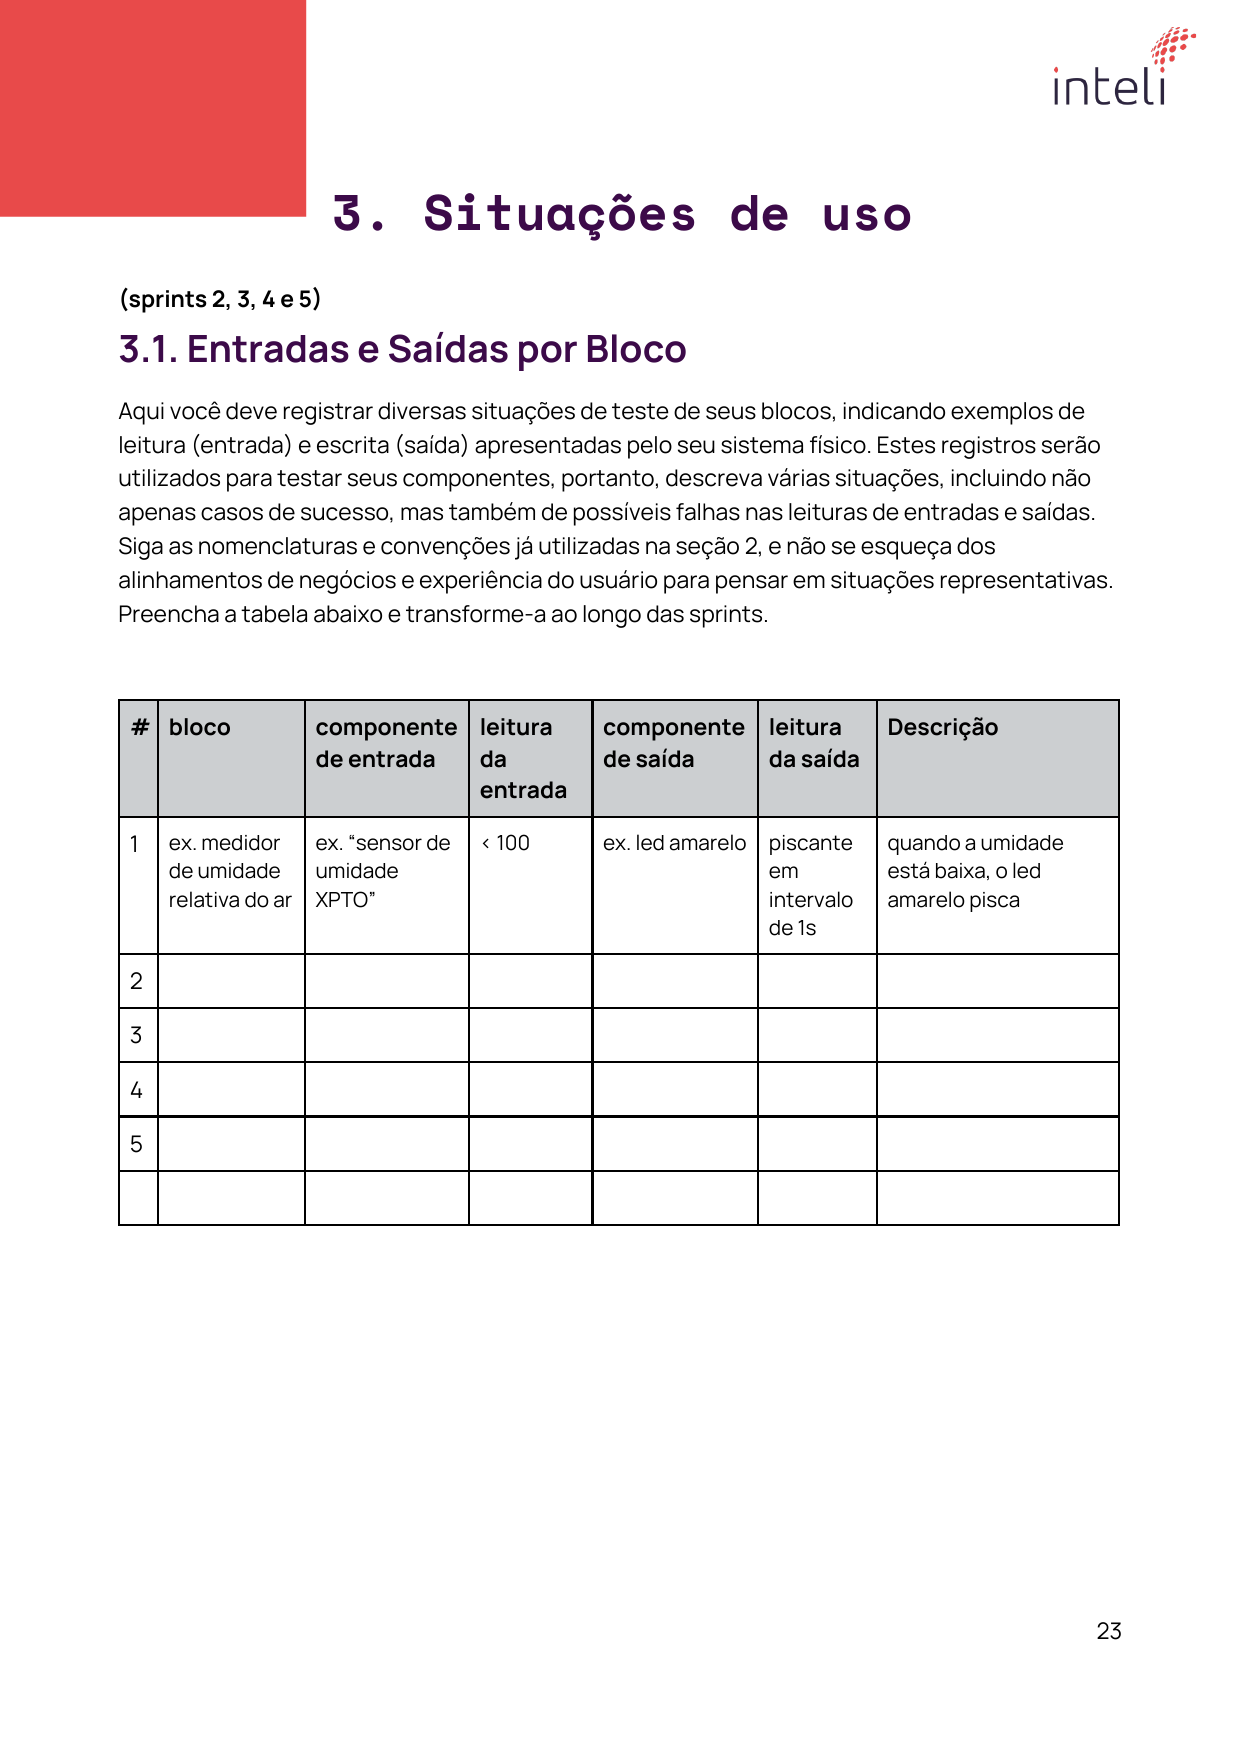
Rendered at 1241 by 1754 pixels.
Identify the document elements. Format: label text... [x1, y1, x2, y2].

table_cell 3 [120, 1009, 157, 1061]
table_cell [159, 1063, 304, 1115]
table_cell 5 [120, 1118, 157, 1169]
table_cell [159, 1009, 304, 1061]
table_cell ex. “sensor de umidade XPTO” [306, 818, 468, 952]
table_cell [159, 1118, 304, 1169]
table_cell 1 [120, 818, 157, 952]
picture [1054, 27, 1197, 105]
table_cell [159, 955, 304, 1007]
table_cell [759, 1172, 876, 1224]
table_header componente de saída [594, 701, 757, 816]
picture [0, 0, 307, 217]
table_cell < 100 [470, 818, 591, 952]
table_cell [878, 1172, 1118, 1224]
table_cell quando a umidade está baixa, o led amarelo pisca [878, 818, 1118, 952]
table_cell [759, 1118, 876, 1169]
table_header bloco [159, 701, 304, 816]
table_cell [306, 1009, 468, 1061]
table_cell [470, 1063, 591, 1115]
table_cell [470, 1118, 591, 1169]
table_cell [759, 955, 876, 1007]
table_cell [594, 955, 757, 1007]
table_header leitura da saída [759, 701, 876, 816]
subtitle 3. Situações de uso [118, 174, 1122, 248]
text Aqui você deve registrar diversas situações de teste de seus blocos, indicando exemplos de leitura (entrada) e escrita (saída) apresentadas pelo seu sistema físico. Estes registros serão utilizados para testar seus componentes, portanto, descreva várias situações, incluindo não apenas casos de sucesso, mas também de possíveis falhas nas leituras de entradas e saídas. Siga as nomenclaturas e convenções já utilizadas na seção 2, e não se esqueça dos alinhamentos de negócios e experiência do usuário para pensar em situações representativas. Preencha a tabela abaixo e transforme-a ao longo das sprints. [118, 395, 1122, 629]
table_cell [159, 1172, 304, 1224]
table_cell [306, 1118, 468, 1169]
table_cell [759, 1009, 876, 1061]
table_cell [306, 1172, 468, 1224]
table_cell [470, 1172, 591, 1224]
table_header # [120, 701, 157, 816]
table_cell [306, 955, 468, 1007]
table_header componente de entrada [306, 701, 468, 816]
table_cell [470, 955, 591, 1007]
table_cell ex. medidor de umidade relativa do ar [159, 818, 304, 952]
table_cell [878, 1118, 1118, 1169]
table_cell [878, 1009, 1118, 1061]
table_cell [594, 1172, 757, 1224]
table_header leitura da entrada [470, 701, 591, 816]
subtitle 3.1. Entradas e Saídas por Bloco [118, 323, 1122, 374]
table_cell [594, 1063, 757, 1115]
table_header Descrição [878, 701, 1118, 816]
table_cell 2 [120, 955, 157, 1007]
table_cell [759, 1063, 876, 1115]
table_cell [878, 955, 1118, 1007]
table_cell 4 [120, 1063, 157, 1115]
table_cell piscante em intervalo de 1s [759, 818, 876, 952]
table_cell [120, 1172, 157, 1224]
table_cell [594, 1009, 757, 1061]
table_cell ex. led amarelo [594, 818, 757, 952]
subtitle (sprints 2, 3, 4 e 5) [118, 283, 1122, 314]
table_cell [878, 1063, 1118, 1115]
table_cell [594, 1118, 757, 1169]
table_cell [470, 1009, 591, 1061]
table_cell [306, 1063, 468, 1115]
